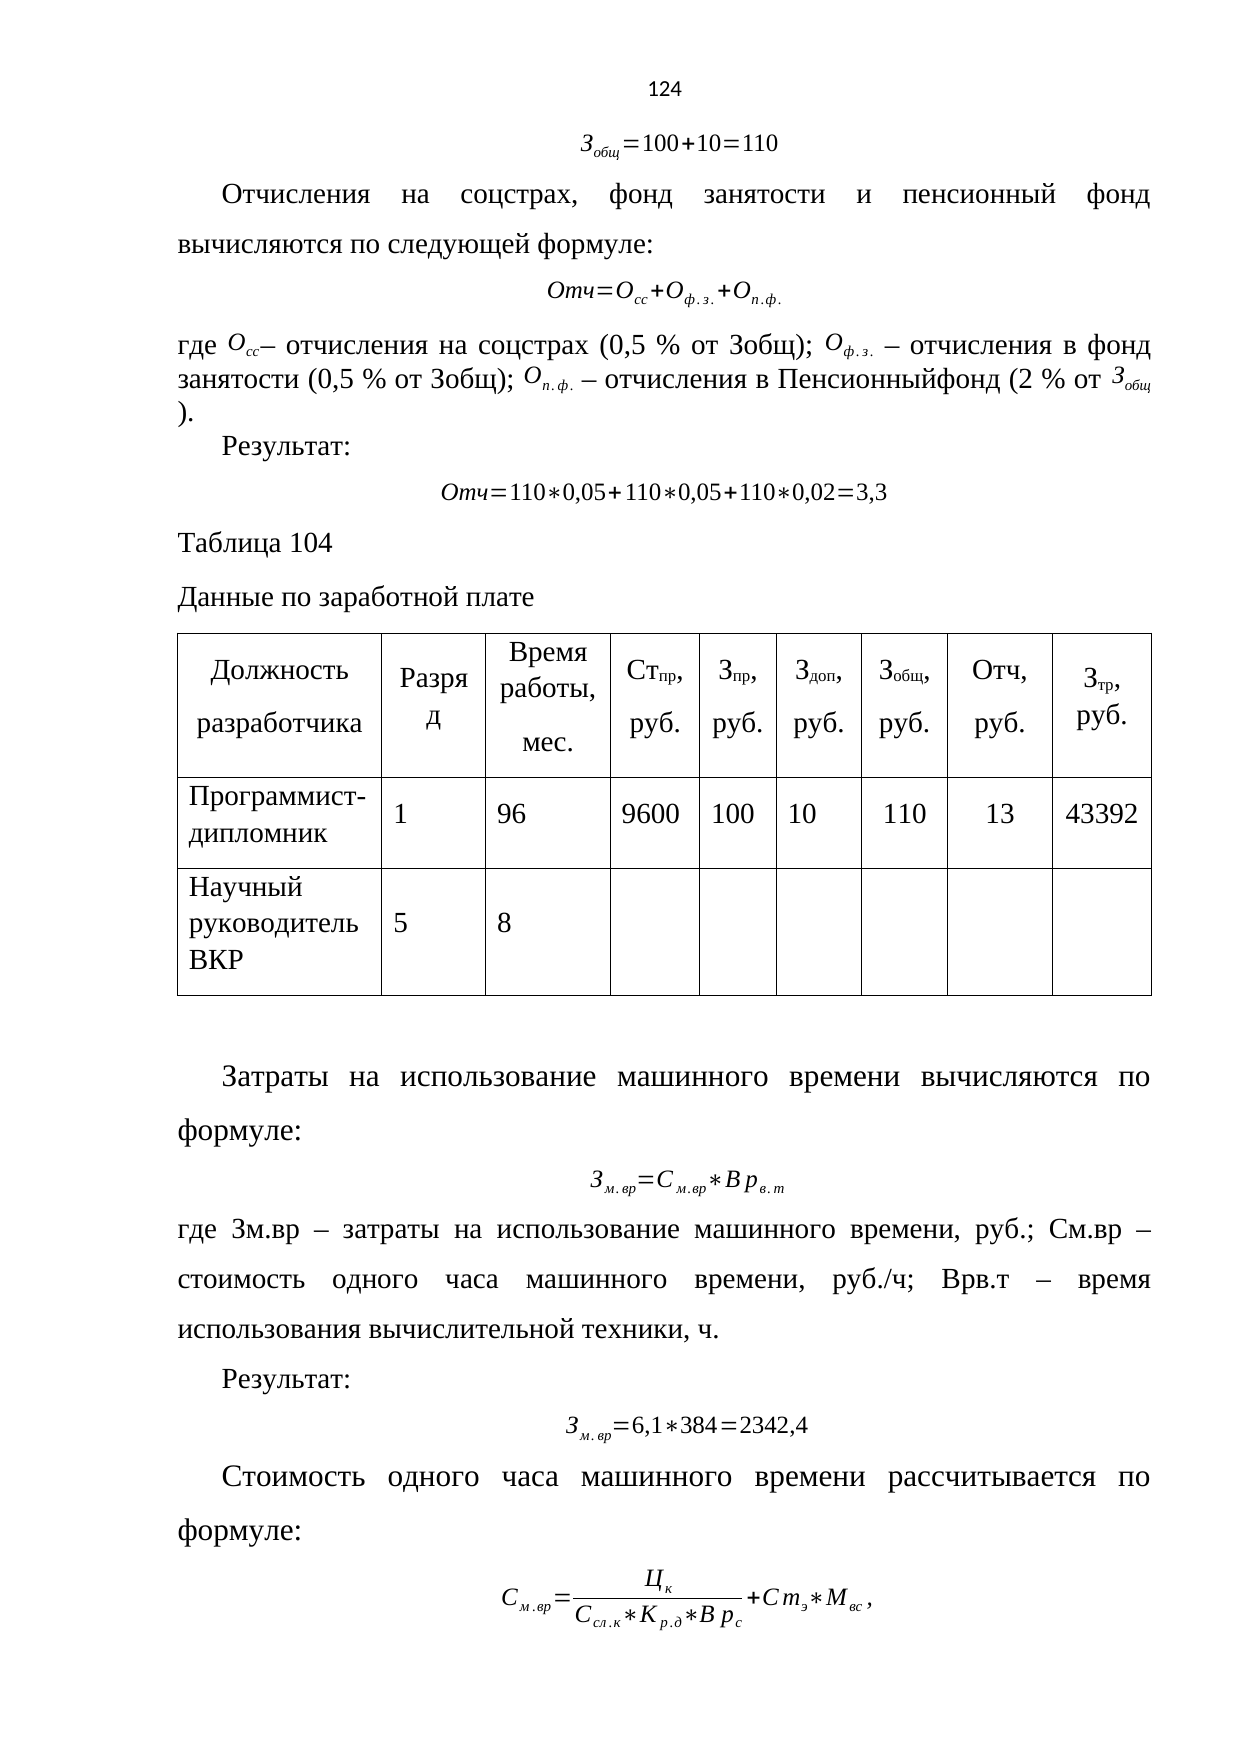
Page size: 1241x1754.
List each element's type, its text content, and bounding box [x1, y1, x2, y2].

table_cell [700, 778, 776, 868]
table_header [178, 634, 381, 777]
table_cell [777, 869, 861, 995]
text Результат: [177, 428, 1152, 461]
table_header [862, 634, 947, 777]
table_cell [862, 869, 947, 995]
text Стоимость одного часа машинного времени рассчитывается по формуле: [177, 1457, 1152, 1547]
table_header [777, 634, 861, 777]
text Результат: [177, 1362, 1152, 1395]
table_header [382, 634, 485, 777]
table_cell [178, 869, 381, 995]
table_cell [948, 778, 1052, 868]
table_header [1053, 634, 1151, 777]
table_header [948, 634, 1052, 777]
text где Зм.вр – затраты на использование машинного времени, руб.; См.вр – стоимость одного часа машинного времени, руб./ч; Врв.т – время использования вычислительной техники, ч. [177, 1211, 1152, 1345]
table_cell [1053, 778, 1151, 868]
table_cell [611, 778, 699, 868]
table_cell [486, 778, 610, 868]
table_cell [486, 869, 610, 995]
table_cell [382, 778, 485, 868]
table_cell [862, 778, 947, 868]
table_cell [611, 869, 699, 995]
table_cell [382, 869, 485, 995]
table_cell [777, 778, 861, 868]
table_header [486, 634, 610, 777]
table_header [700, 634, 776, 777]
text Отчисления на соцстрах, фонд занятости и пенсионный фонд вычисляются по следующей формуле: [177, 176, 1152, 260]
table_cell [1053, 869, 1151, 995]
text Затраты на использование машинного времени вычисляются по формуле: [177, 1058, 1152, 1147]
text Таблица 104 [177, 526, 1152, 559]
text где – отчисления на соцстрах (0,5 % от Зобщ); – отчисления в фонд занятости (0,5 % от Зобщ); – отчисления в Пенсионныйфонд (2 % от ). [177, 327, 1152, 428]
text Данные по заработной плате [177, 579, 1152, 613]
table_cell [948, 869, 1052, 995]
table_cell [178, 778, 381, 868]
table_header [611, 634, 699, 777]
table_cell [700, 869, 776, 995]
